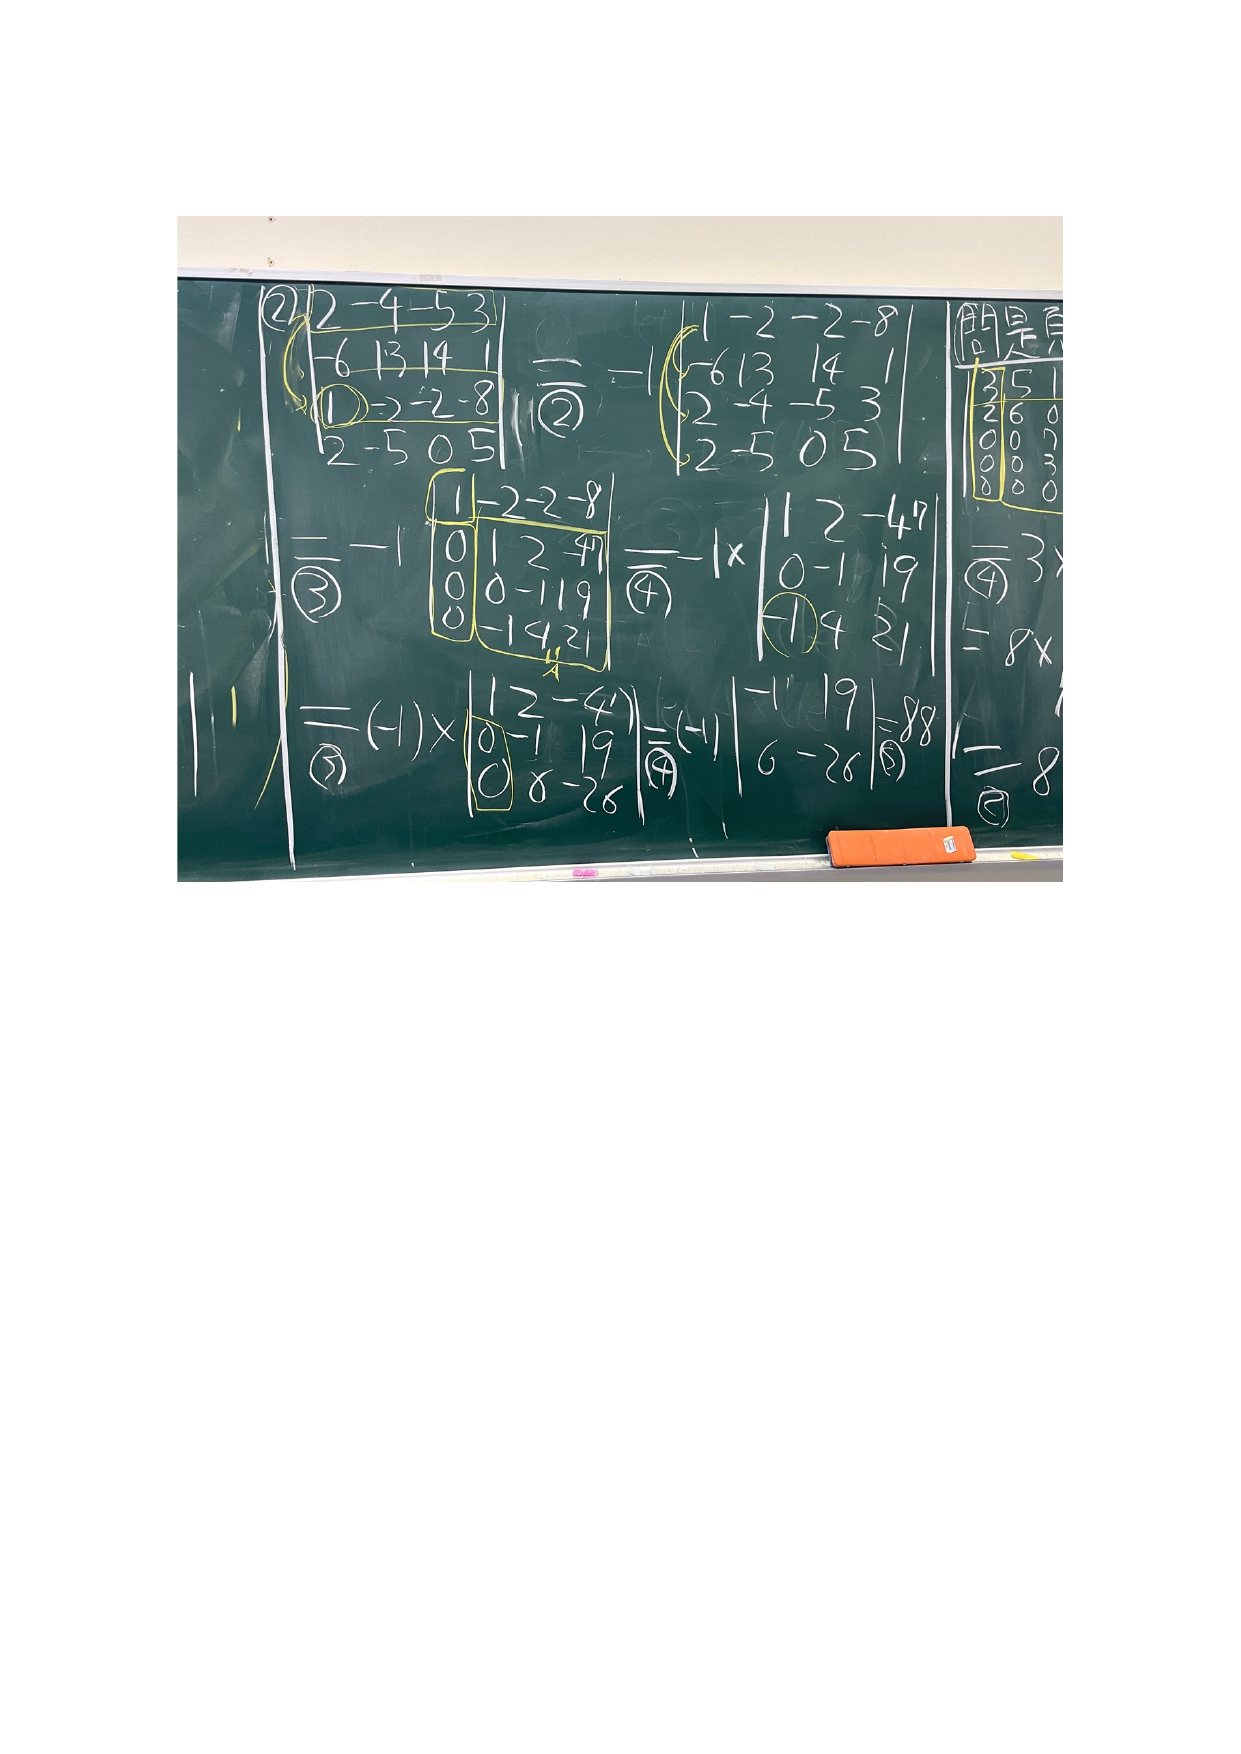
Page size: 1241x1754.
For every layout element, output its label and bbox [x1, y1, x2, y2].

picture [177, 216, 1063, 882]
